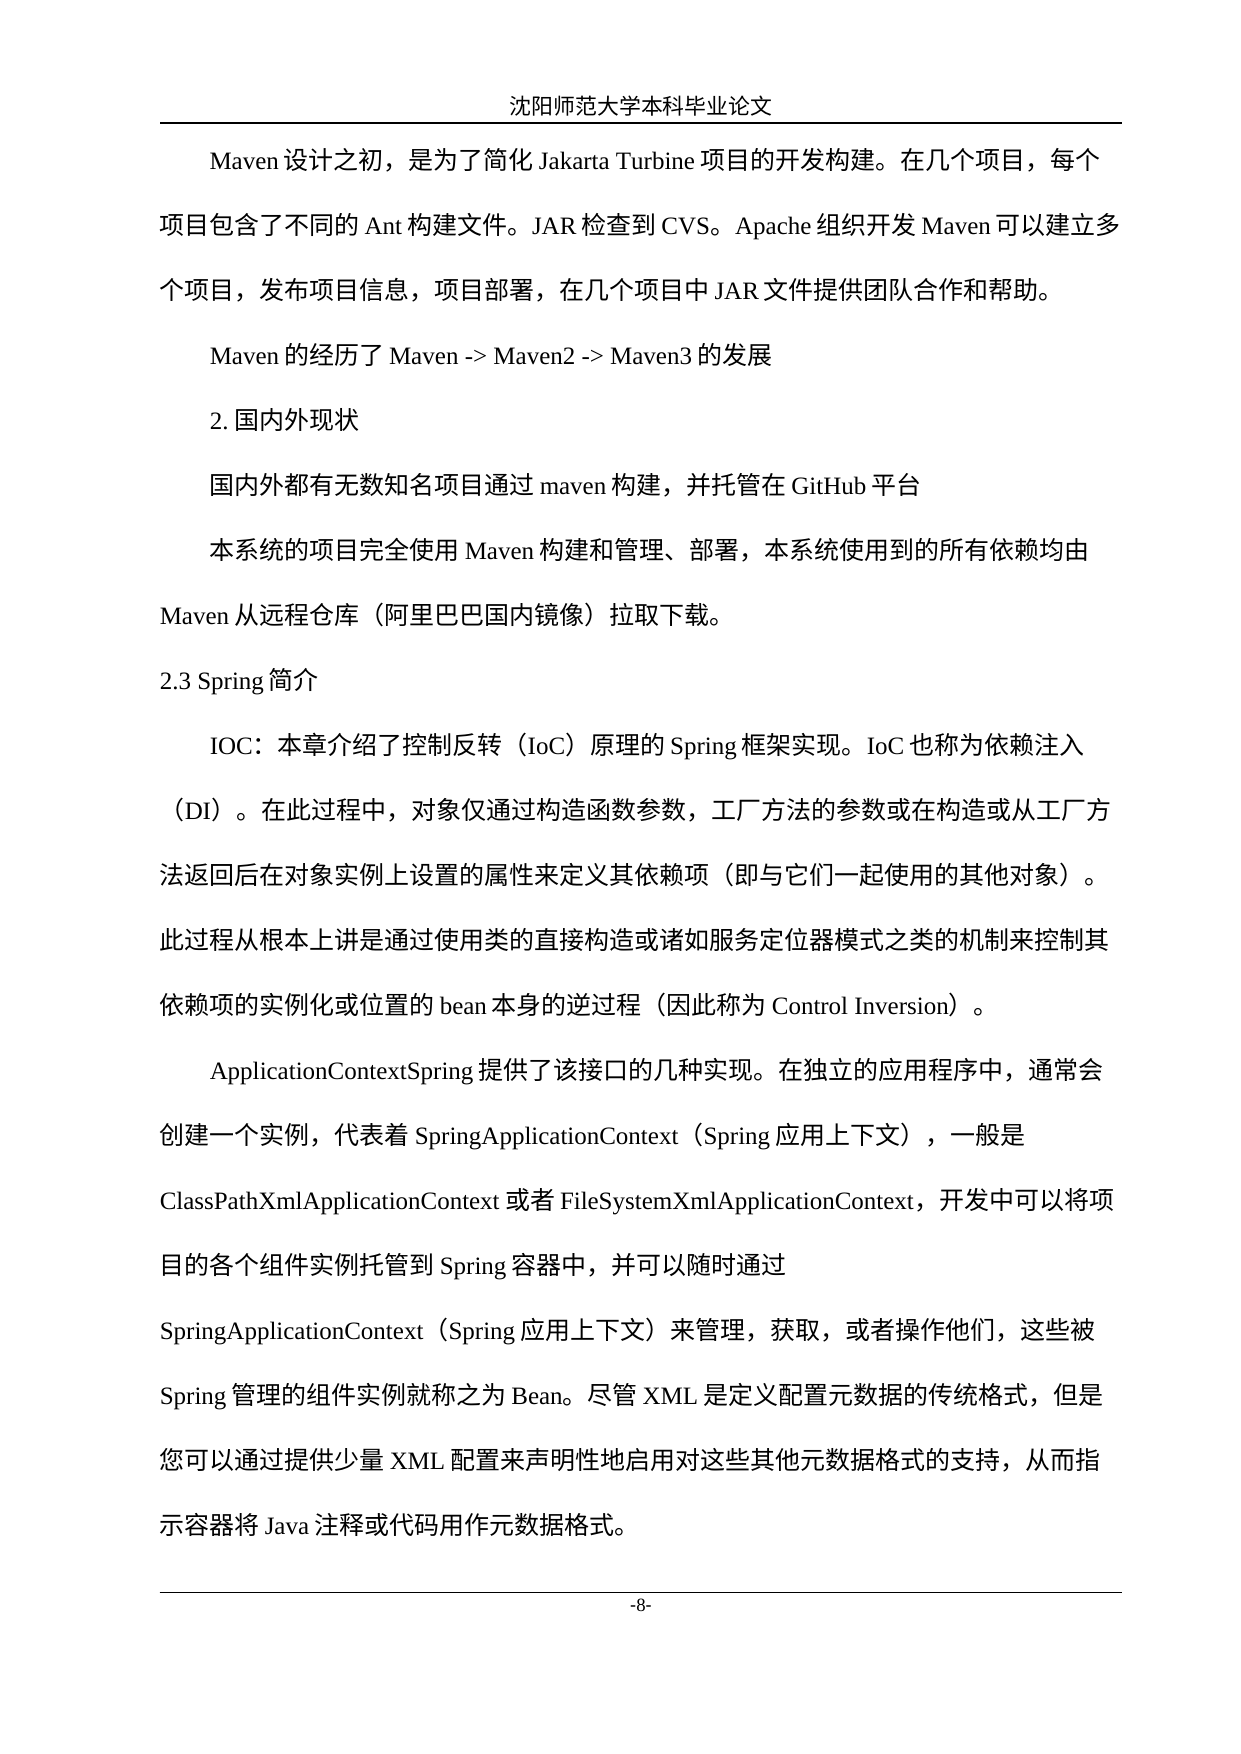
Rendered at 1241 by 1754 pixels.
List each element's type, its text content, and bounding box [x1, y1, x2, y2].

text 国内外都有无数知名项目通过maven构建，并托管在GitHub平台 [159, 451, 1122, 516]
subtitle 2.3 Spring简介 [159, 646, 1122, 711]
text IOC：本章介绍了控制反转（IoC）原理的Spring框架实现。IoC也称为依赖注入（DI）。在此过程中，对象仅通过构造函数参数，工厂方法的参数或在构造或从工厂方法返回后在对象实例上设置的属性来定义其依赖项（即与它们一起使用的其他对象）。此过程从根本上讲是通过使用类的直接构造或诸如服务定位器模式之类的机制来控制其依赖项的实例化或位置的bean本身的逆过程（因此称为Control Inversion）。 [159, 711, 1122, 1036]
text Maven设计之初，是为了简化Jakarta Turbine项目的开发构建。在几个项目，每个项目包含了不同的Ant构建文件。JAR检查到CVS。Apache组织开发Maven可以建立多个项目，发布项目信息，项目部署，在几个项目中JAR文件提供团队合作和帮助。 [159, 126, 1122, 321]
text Maven的经历了Maven -> Maven2 -> Maven3的发展 [159, 321, 1122, 386]
text 2. 国内外现状 [159, 386, 1122, 451]
text 本系统的项目完全使用Maven构建和管理、部署，本系统使用到的所有依赖均由Maven从远程仓库（阿里巴巴国内镜像）拉取下载。 [159, 516, 1122, 646]
text ApplicationContextSpring提供了该接口的几种实现。在独立的应用程序中，通常会创建一个实例，代表着SpringApplicationContext（Spring应用上下文），一般是ClassPathXmlApplicationContext或者FileSystemXmlApplicationContext，开发中可以将项目的各个组件实例托管到Spring容器中，并可以随时通过SpringApplicationContext（Spring应用上下文）来管理，获取，或者操作他们，这些被Spring管理的组件实例就称之为Bean。尽管XML是定义配置元数据的传统格式，但是您可以通过提供少量XML配置来声明性地启用对这些其他元数据格式的支持，从而指示容器将Java注释或代码用作元数据格式。 [159, 1036, 1122, 1556]
